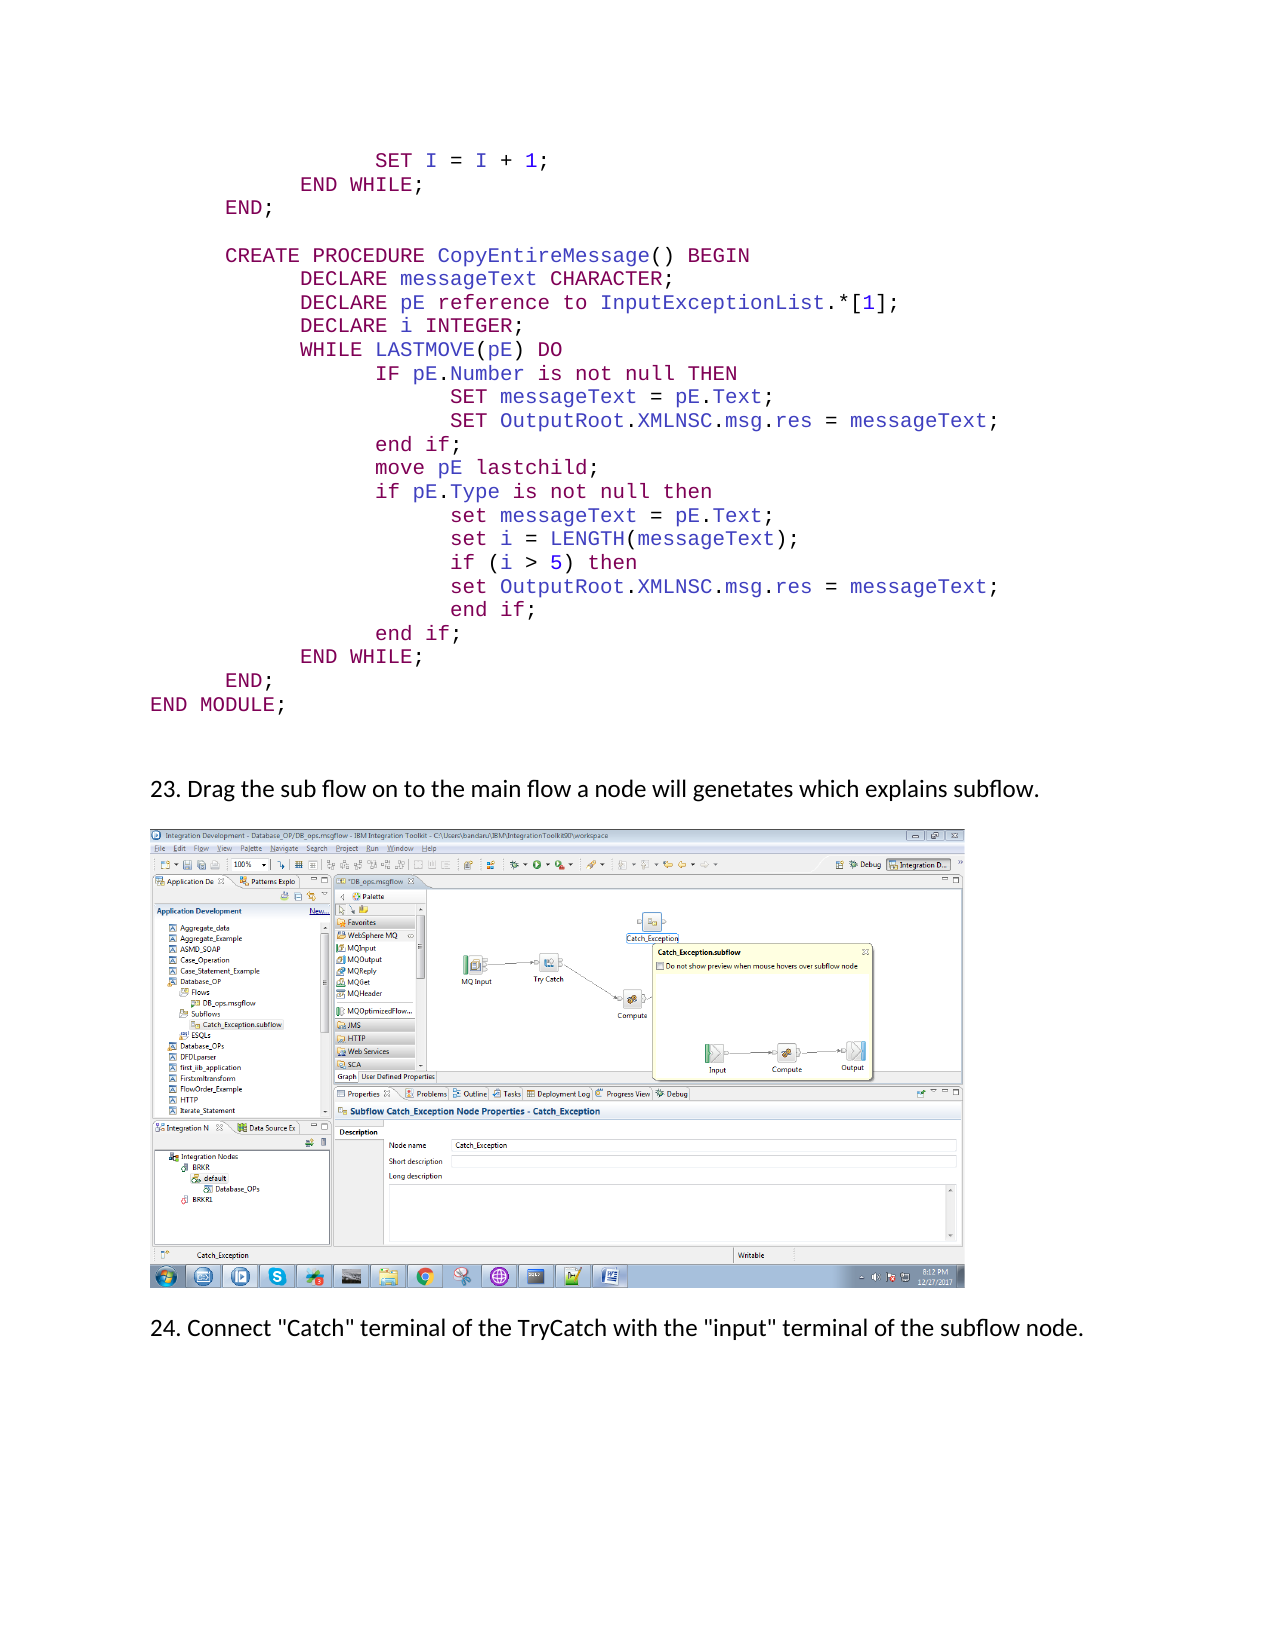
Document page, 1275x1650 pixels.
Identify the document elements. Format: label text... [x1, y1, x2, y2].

text DECLARE i INTEGER; [150, 316, 1125, 339]
text SET messageText = pE.Text; [150, 386, 1125, 410]
text if pE.Type is not null then [150, 481, 1125, 505]
text WHILE LASTMOVE(pE) DO [150, 339, 1125, 363]
text end if; [150, 623, 1125, 647]
text set i = LENGTH(messageText); [150, 528, 1125, 552]
text if (i > 5) then [150, 552, 1125, 576]
text set OutputRoot.XMLNSC.msg.res = messageText; [150, 576, 1125, 599]
text END MODULE; [150, 694, 1125, 717]
picture [150, 829, 965, 1288]
text DECLARE pE reference to InputExceptionList.*[1]; [150, 292, 1125, 316]
text END WHILE; [150, 647, 1125, 670]
text end if; [150, 434, 1125, 457]
text 23. Drag the sub flow on to the main flow a node will genetates which explains subflow. [150, 773, 1125, 804]
text SET OutputRoot.XMLNSC.msg.res = messageText; [150, 410, 1125, 434]
text set messageText = pE.Text; [150, 505, 1125, 528]
text CREATE PROCEDURE CopyEntireMessage() BEGIN [150, 244, 1125, 268]
text END; [150, 197, 1125, 221]
text DECLARE messageText CHARACTER; [150, 268, 1125, 292]
text move pE lastchild; [150, 457, 1125, 481]
text 24. Connect "Catch" terminal of the TryCatch with the "input" terminal of the subflow node. [150, 1312, 1125, 1343]
text end if; [150, 599, 1125, 623]
text END WHILE; [150, 174, 1125, 197]
text END; [150, 670, 1125, 694]
text SET I = I + 1; [150, 150, 1125, 174]
text IF pE.Number is not null THEN [150, 363, 1125, 386]
